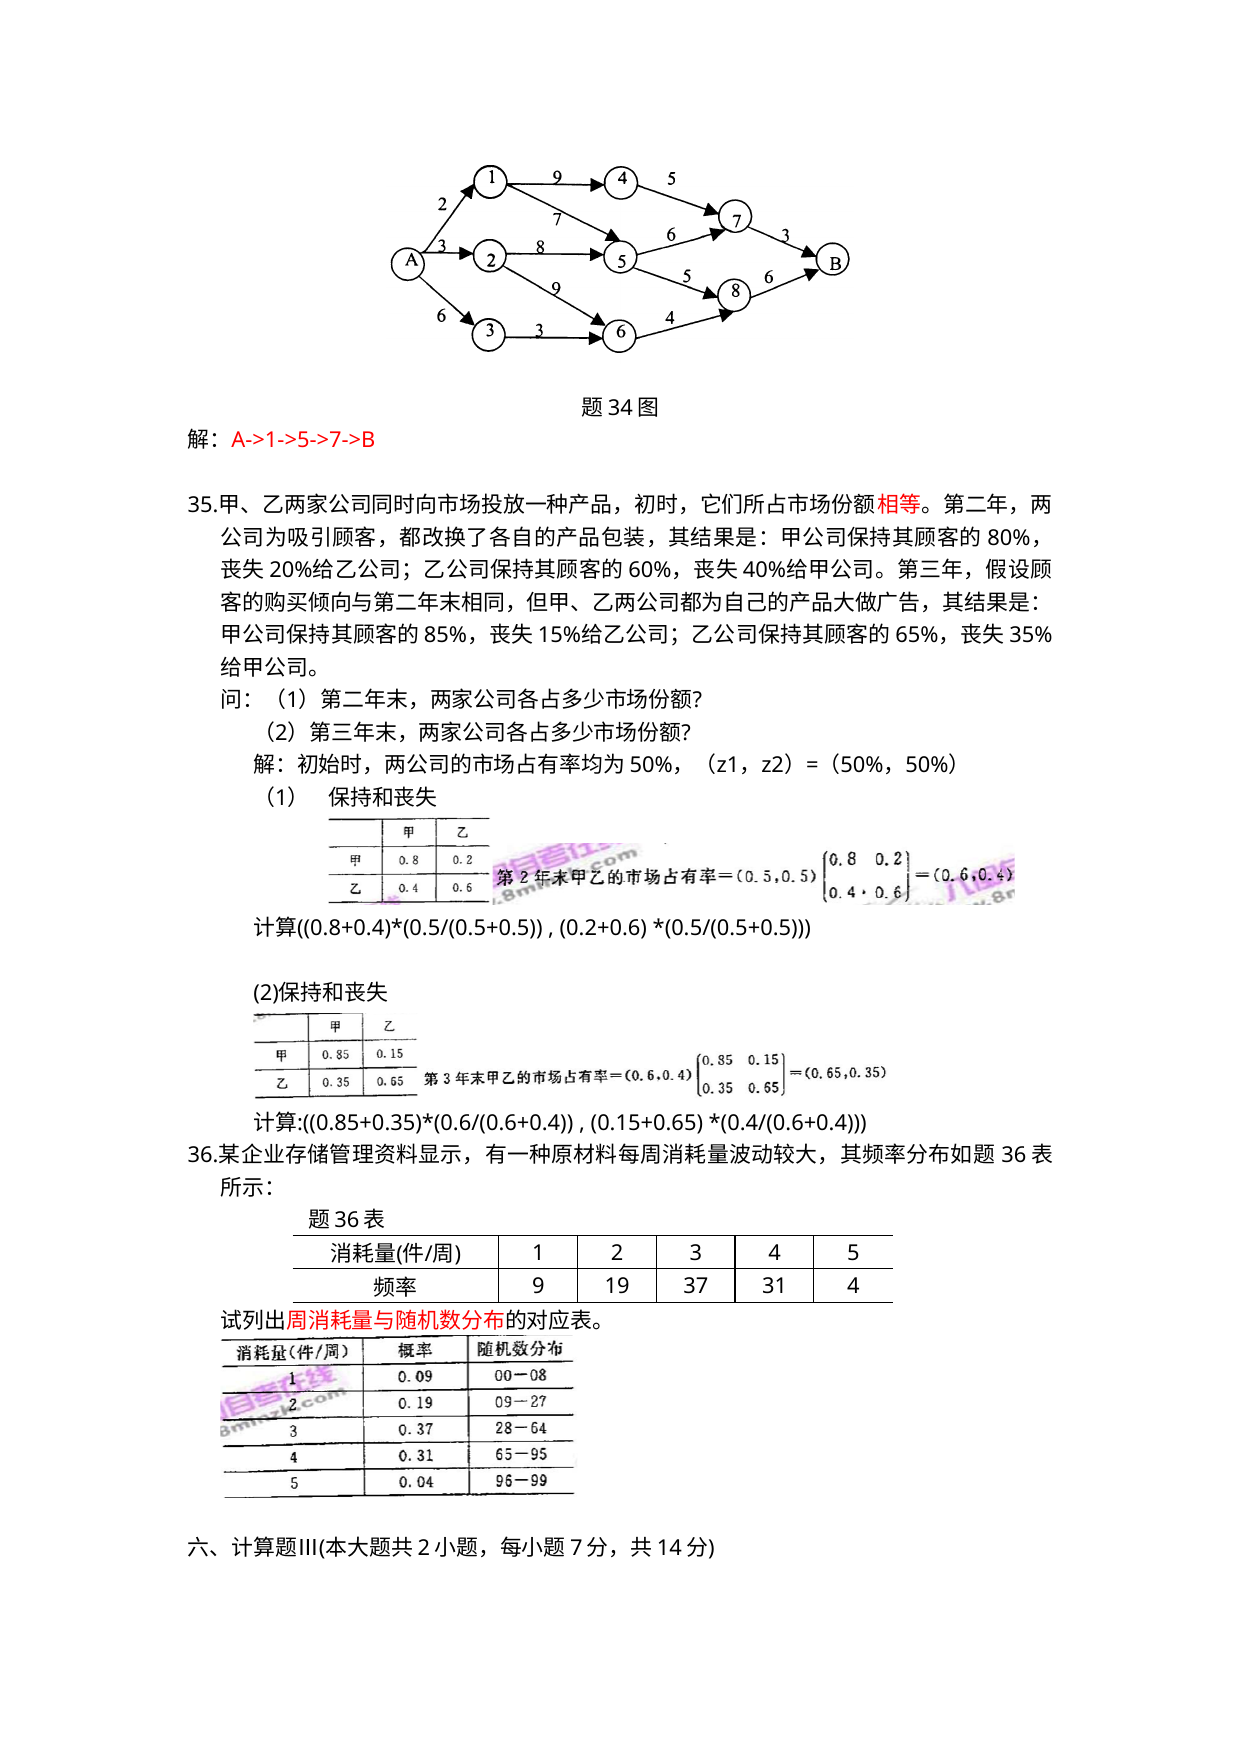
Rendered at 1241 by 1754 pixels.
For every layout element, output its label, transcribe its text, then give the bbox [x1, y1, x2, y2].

text (2)保持和丧失 [242, 974, 1053, 1007]
text 计算:((0.85+0.35)*(0.6/(0.6+0.4)) , (0.15+0.65) *(0.4/(0.6+0.4))) [242, 1104, 1053, 1137]
text 35.甲、乙两家公司同时向市场投放一种产品，初时，它们所占市场份额相等。第二年，两公司为吸引顾客，都改换了各自的产品包装，其结果是：甲公司保持其顾客的80%，丧失20%给乙公司；乙公司保持其顾客的60%，丧失40%给甲公司。第三年，假设顾客的购买倾向与第二年末相同，但甲、乙两公司都为自己的产品大做广告，其结果是：甲公司保持其顾客的85%，丧失15%给乙公司；乙公司保持其顾客的65%，丧失35%给甲公司。 [187, 487, 1053, 682]
table_cell 4 [814, 1269, 892, 1302]
table_header 5 [814, 1236, 892, 1268]
picture [328, 816, 1015, 905]
text 题34图 [187, 389, 1053, 422]
table_header 1 [499, 1236, 577, 1268]
text 题36表 [220, 1202, 1053, 1234]
text 计算((0.8+0.4)*(0.5/(0.5+0.5)) , (0.2+0.6) *(0.5/(0.5+0.5))) [242, 909, 1053, 942]
table_header 消耗量(件/周) [293, 1236, 498, 1268]
picture [385, 162, 855, 364]
text 解：A->1->5->7->B [187, 422, 1053, 454]
table_header 4 [736, 1236, 813, 1268]
text （2）第三年末，两家公司各占多少市场份额? [242, 714, 1053, 747]
table_cell 37 [657, 1269, 734, 1302]
list 保持和丧失 [253, 779, 1053, 812]
text 试列出周消耗量与随机数分布的对应表。 [220, 1303, 1053, 1335]
table_cell 9 [499, 1269, 577, 1302]
text 六、计算题Ⅲ(本大题共2小题，每小题7分，共14分) [187, 1530, 1053, 1563]
text 解：初始时，两公司的市场占有率均为50%，（z1，z2）=（50%，50%） [242, 747, 1053, 779]
text 问：（1）第二年末，两家公司各占多少市场份额? [220, 682, 1053, 714]
picture [253, 1013, 890, 1099]
table_header 2 [578, 1236, 656, 1268]
table_cell 31 [736, 1269, 813, 1302]
table_header 3 [657, 1236, 734, 1268]
text 36.某企业存储管理资料显示，有一种原材料每周消耗量波动较大，其频率分布如题36表所示： [187, 1137, 1053, 1202]
picture [220, 1335, 578, 1498]
table_cell 频率 [293, 1269, 498, 1302]
table_cell 19 [578, 1269, 656, 1302]
